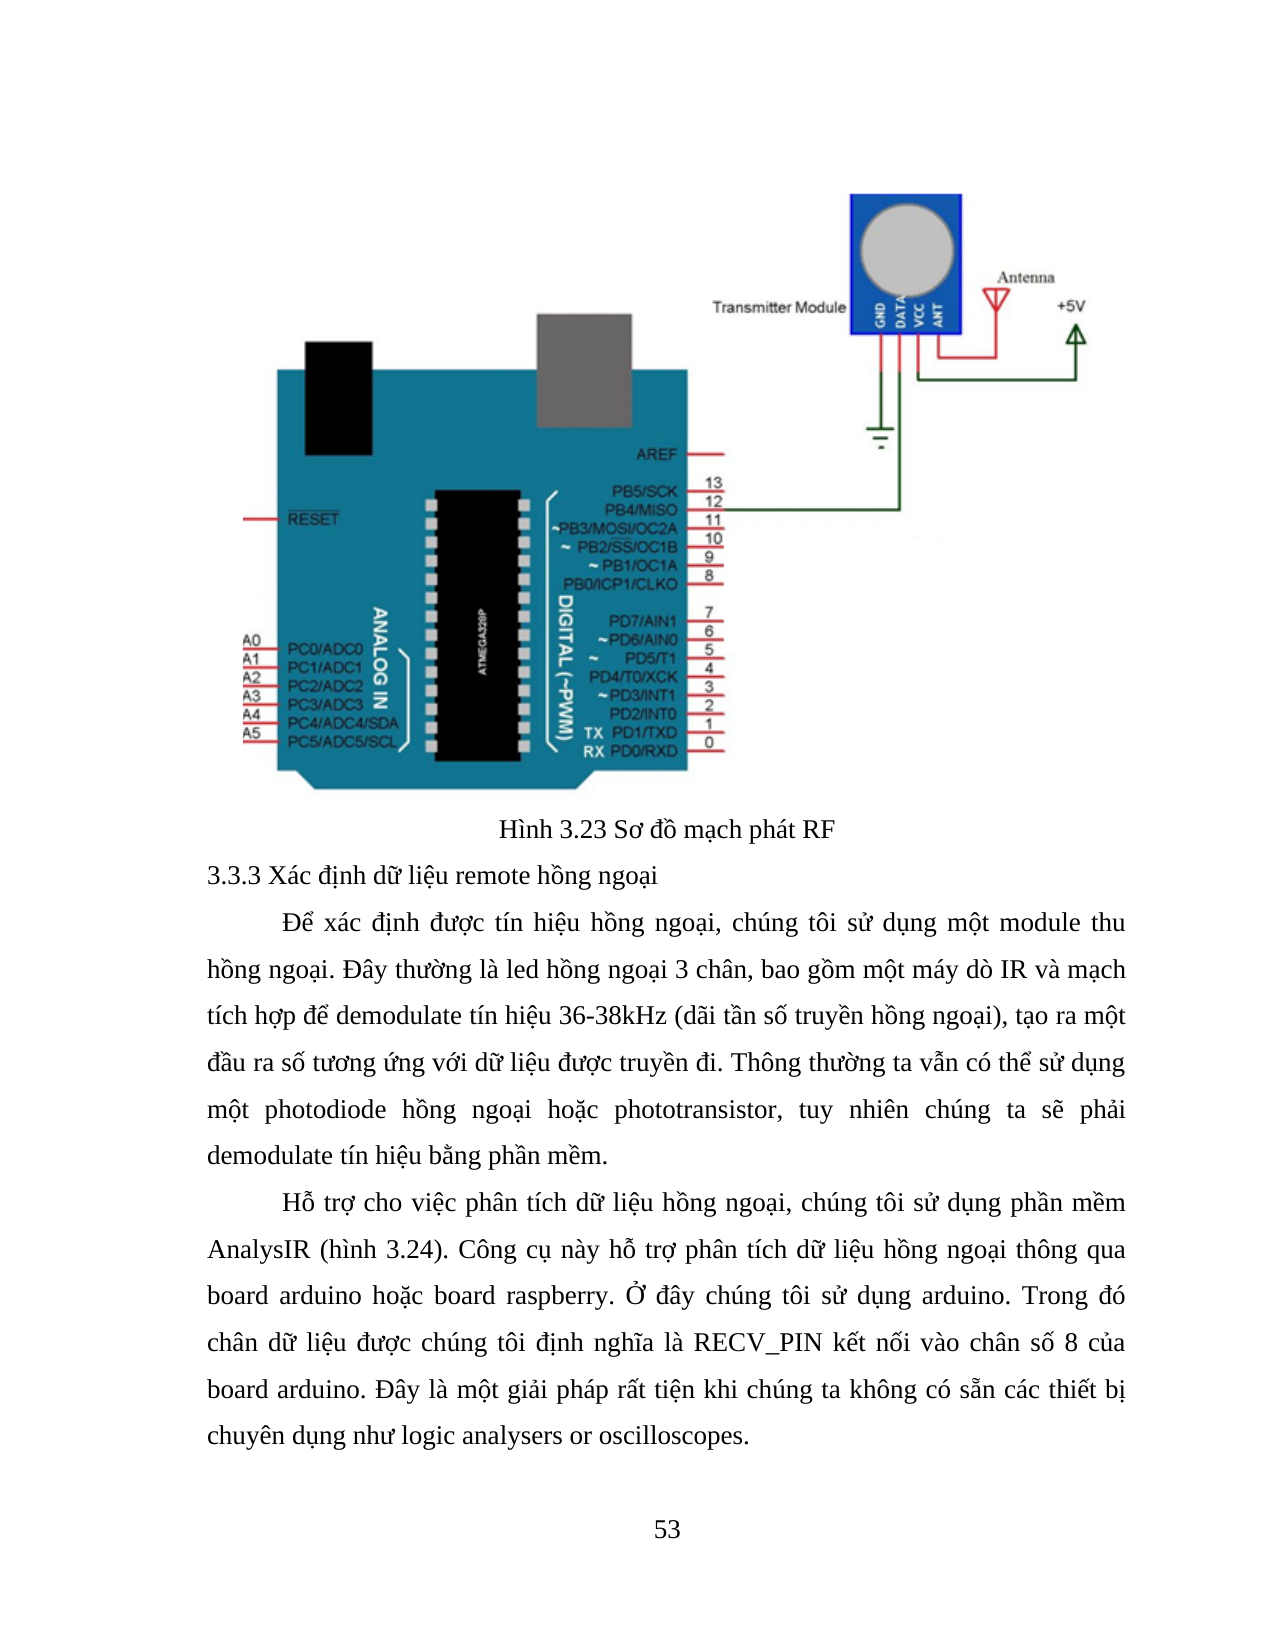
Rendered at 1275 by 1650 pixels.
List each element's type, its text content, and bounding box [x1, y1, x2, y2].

text Hỗ trợ cho việc phân tích dữ liệu hồng ngoại, chúng tôi sử dụng phần mềm AnalysIR (hình 3.24). Công cụ này hỗ trợ phân tích dữ liệu hồng ngoại thông qua board arduino hoặc board raspberry. Ở đây chúng tôi sử dụng arduino. Trong đó chân dữ liệu được chúng tôi định nghĩa là RECV_PIN kết nối vào chân số 8 của board arduino. Đây là một giải pháp rất tiện khi chúng ta không có sẵn các thiết bị chuyên dụng như logic analysers or oscilloscopes. [207, 1186, 1127, 1451]
text 3.3.3 Xác định dữ liệu remote hồng ngoại [207, 859, 1127, 891]
text Để xác định được tín hiệu hồng ngoại, chúng tôi sử dụng một module thu hồng ngoại. Đây thường là led hồng ngoại 3 chân, bao gồm một máy dò IR và mạch tích hợp để demodulate tín hiệu 36-38kHz (dãi tần số truyền hồng ngoại), tạo ra một đầu ra số tương ứng với dữ liệu được truyền đi. Thông thường ta vẫn có thể sử dụng một photodiode hồng ngoại hoặc phototransistor, tuy nhiên chúng ta sẽ phải demodulate tín hiệu bằng phần mềm. [207, 906, 1127, 1171]
text Hình 3.23 Sơ đồ mạch phát RF [207, 813, 1127, 844]
picture [242, 177, 1092, 798]
